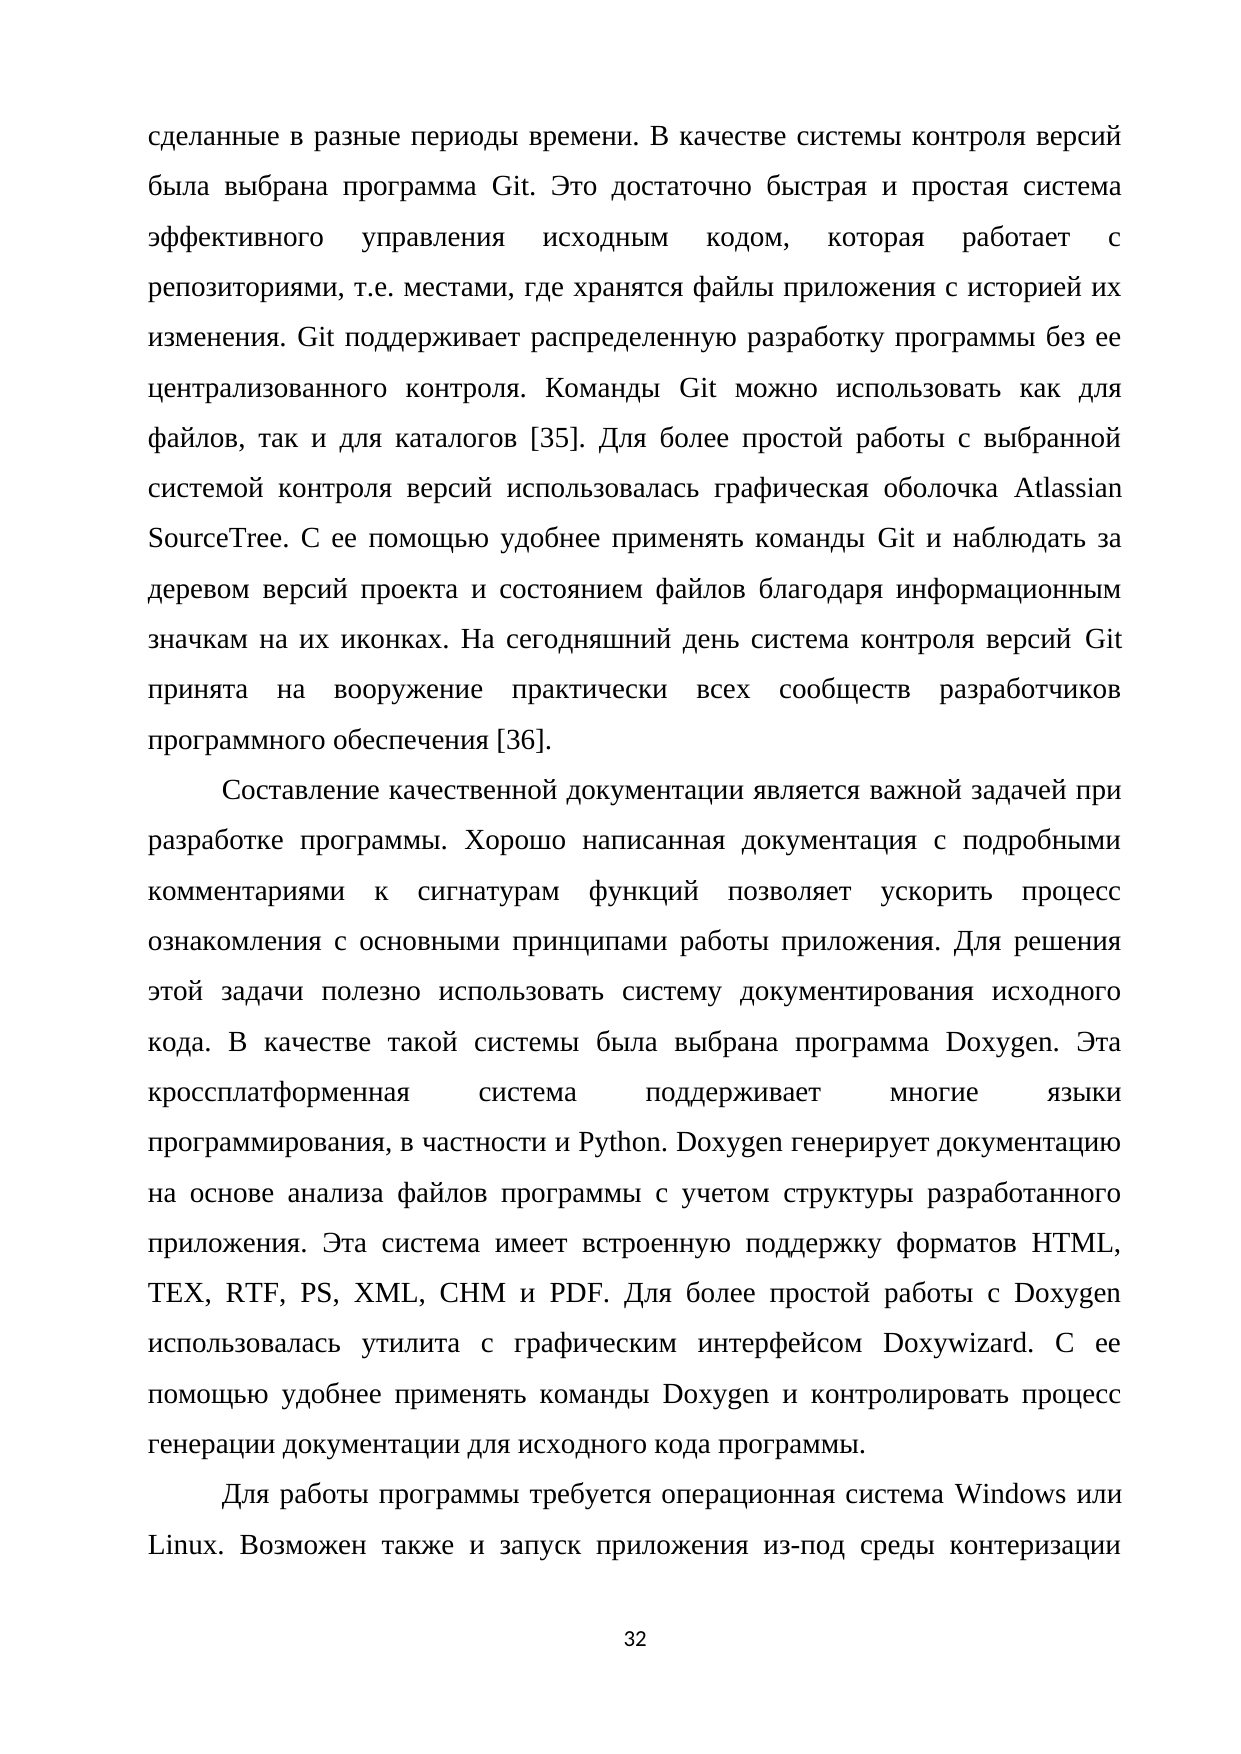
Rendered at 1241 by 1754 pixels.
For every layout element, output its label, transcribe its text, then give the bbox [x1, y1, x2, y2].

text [148, 1477, 1122, 1560]
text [148, 118, 1122, 755]
text Составление качественной документации является важной задачей при разработке программы. Хорошо написанная документация с подробными комментариями к сигнатурам функций позволяет ускорить процесс ознакомления с основными принципами работы приложения. Для решения этой задачи полезно использовать систему документирования исходного кода. В качестве такой системы была выбрана программа Doxygen. Эта кроссплатформенная система поддерживает многие языки программирования, в частности и Python. Doxygen генерирует документацию на основе анализа файлов программы с учетом структуры разработанного приложения. Эта система имеет встроенную поддержку форматов HTML, TEX, RTF, PS, XML, CHM и PDF. Для более простой работы с Doxygen использовалась утилита с графическим интерфейсом Doxywizard. С ее помощью удобнее применять команды Doxygen и контролировать процесс генерации документации для исходного кода программы. [148, 772, 1122, 1460]
